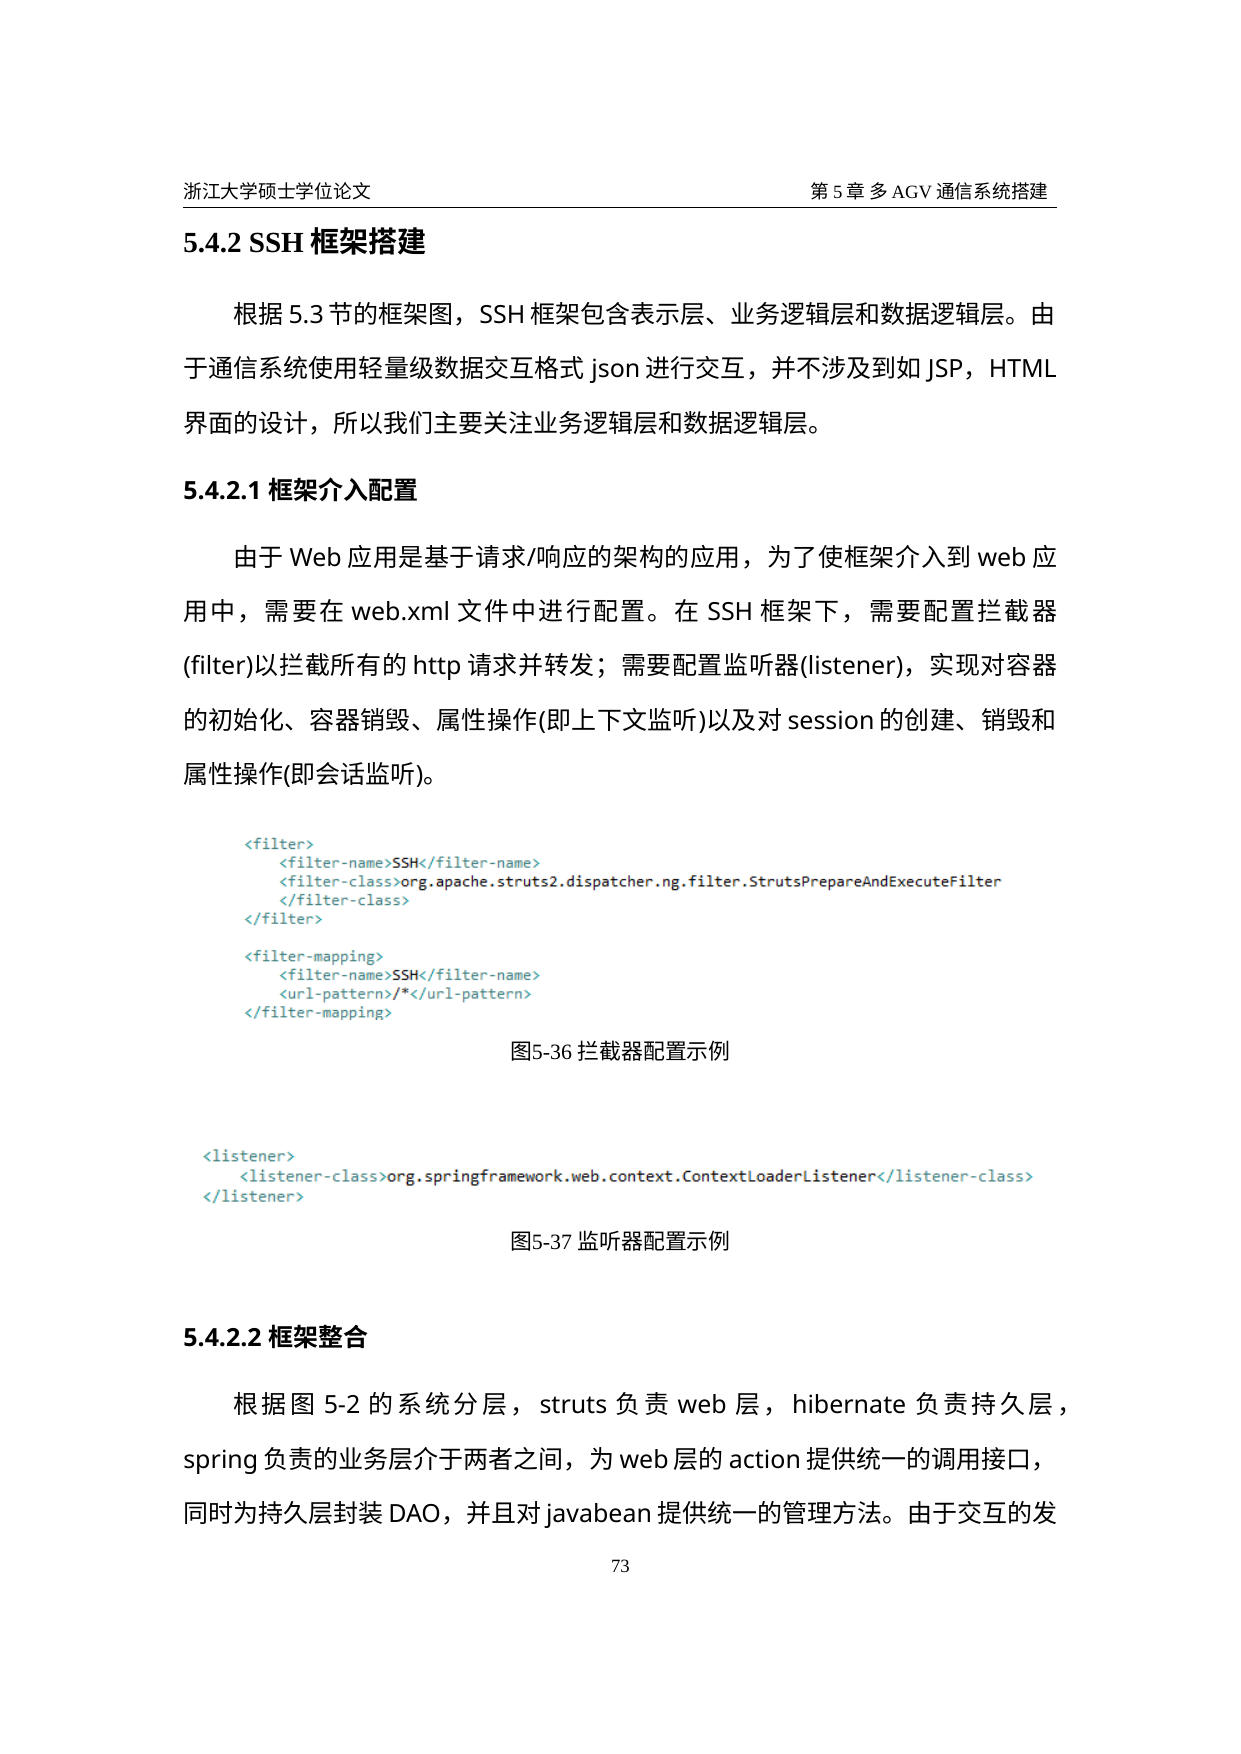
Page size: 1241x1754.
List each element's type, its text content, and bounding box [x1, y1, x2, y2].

subtitle 框架介入配置 [183, 470, 1057, 506]
text 由于Web应用是基于请求/响应的架构的应用，为了使框架介入到web应用中，需要在web.xml文件中进行配置。在SSH框架下，需要配置拦截器(filter)以拦截所有的http请求并转发；需要配置监听器(listener)，实现对容器的初始化、容器销毁、属性操作(即上下文监听)以及对session的创建、销毁和属性操作(即会话监听)。 [183, 537, 1057, 791]
picture [200, 1140, 1040, 1210]
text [183, 1385, 1057, 1530]
picture [238, 833, 1003, 1020]
subtitle 框架整合 [183, 1318, 1057, 1354]
subtitle SSH框架搭建 [183, 218, 1057, 261]
text 根据5.3节的框架图，SSH框架包含表示层、业务逻辑层和数据逻辑层。由于通信系统使用轻量级数据交互格式json进行交互，并不涉及到如JSP，HTML界面的设计，所以我们主要关注业务逻辑层和数据逻辑层。 [183, 294, 1057, 439]
